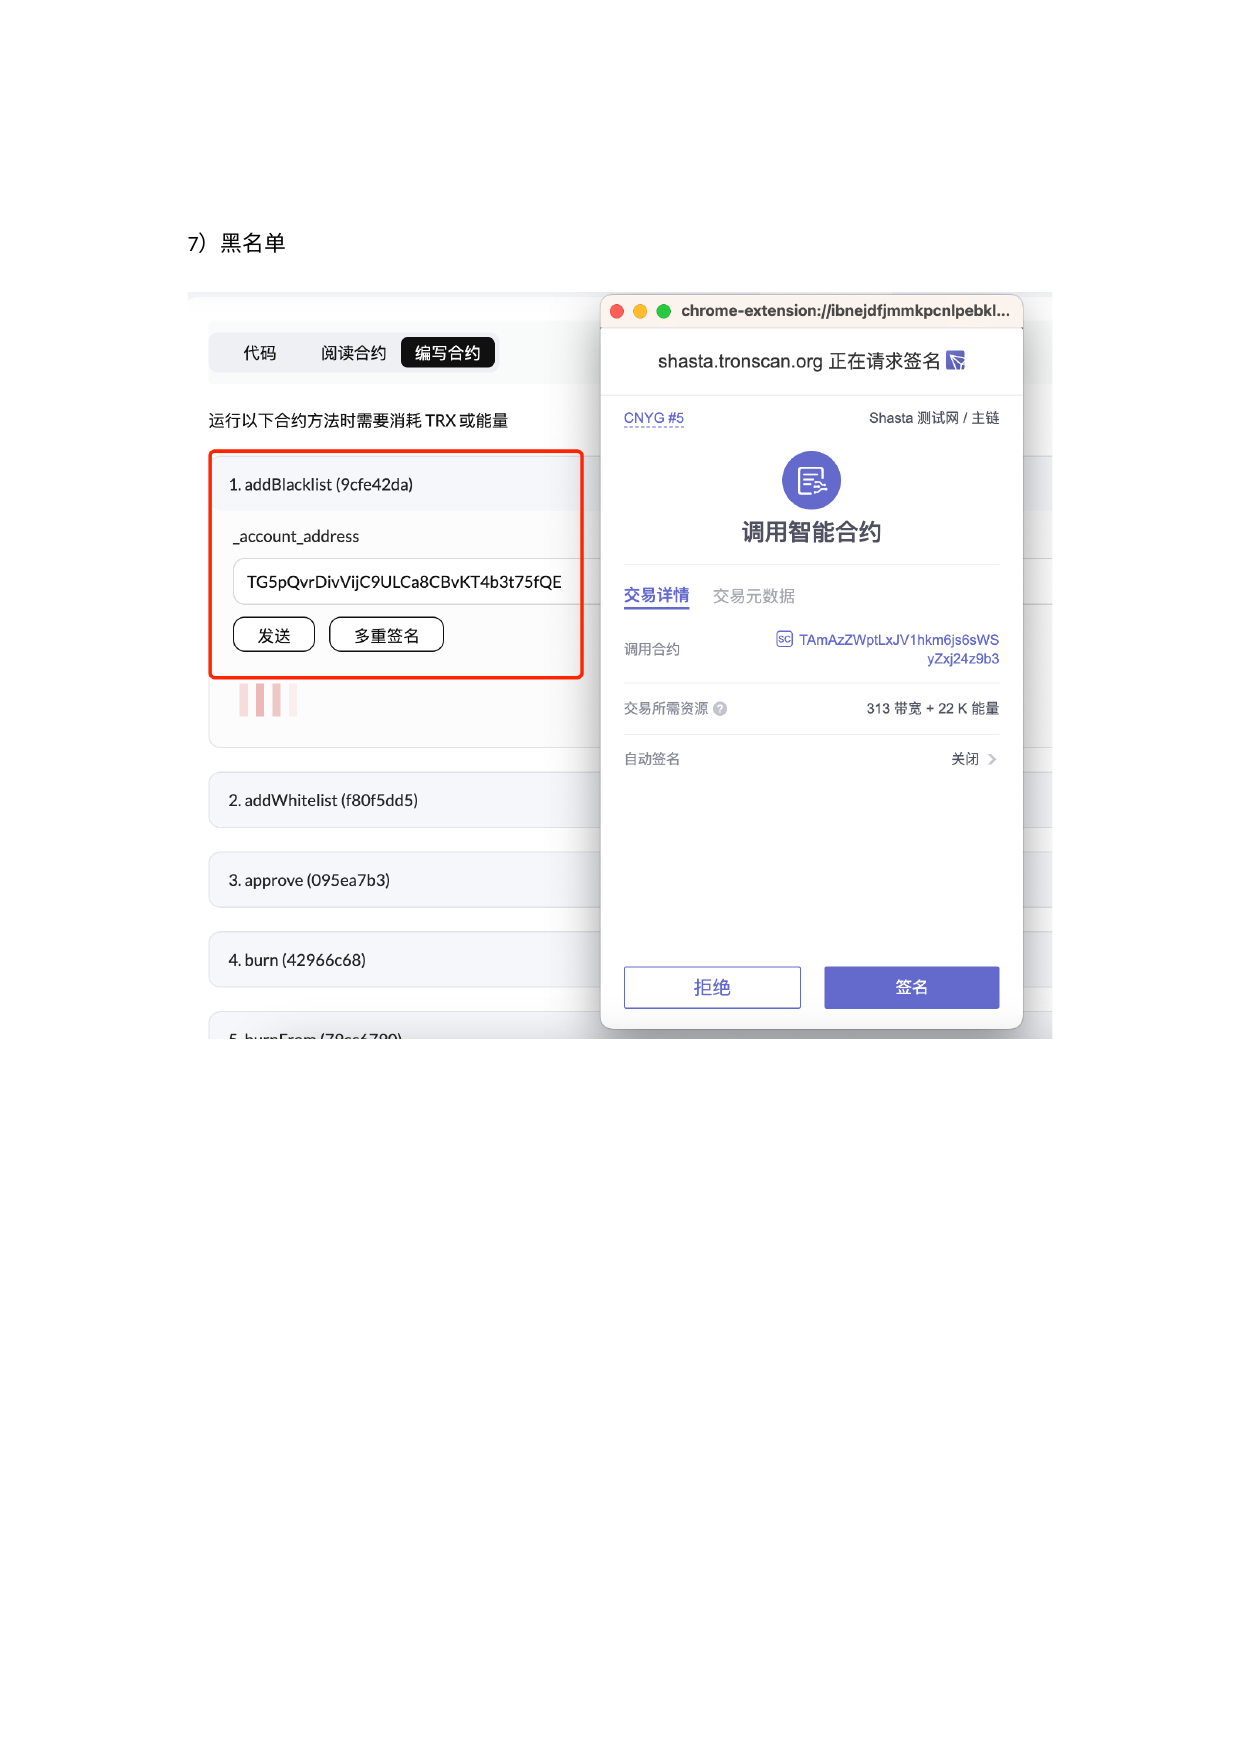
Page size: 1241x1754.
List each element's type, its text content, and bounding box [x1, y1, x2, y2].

list 黑名单 [187, 227, 1053, 259]
picture [187, 292, 1053, 1039]
